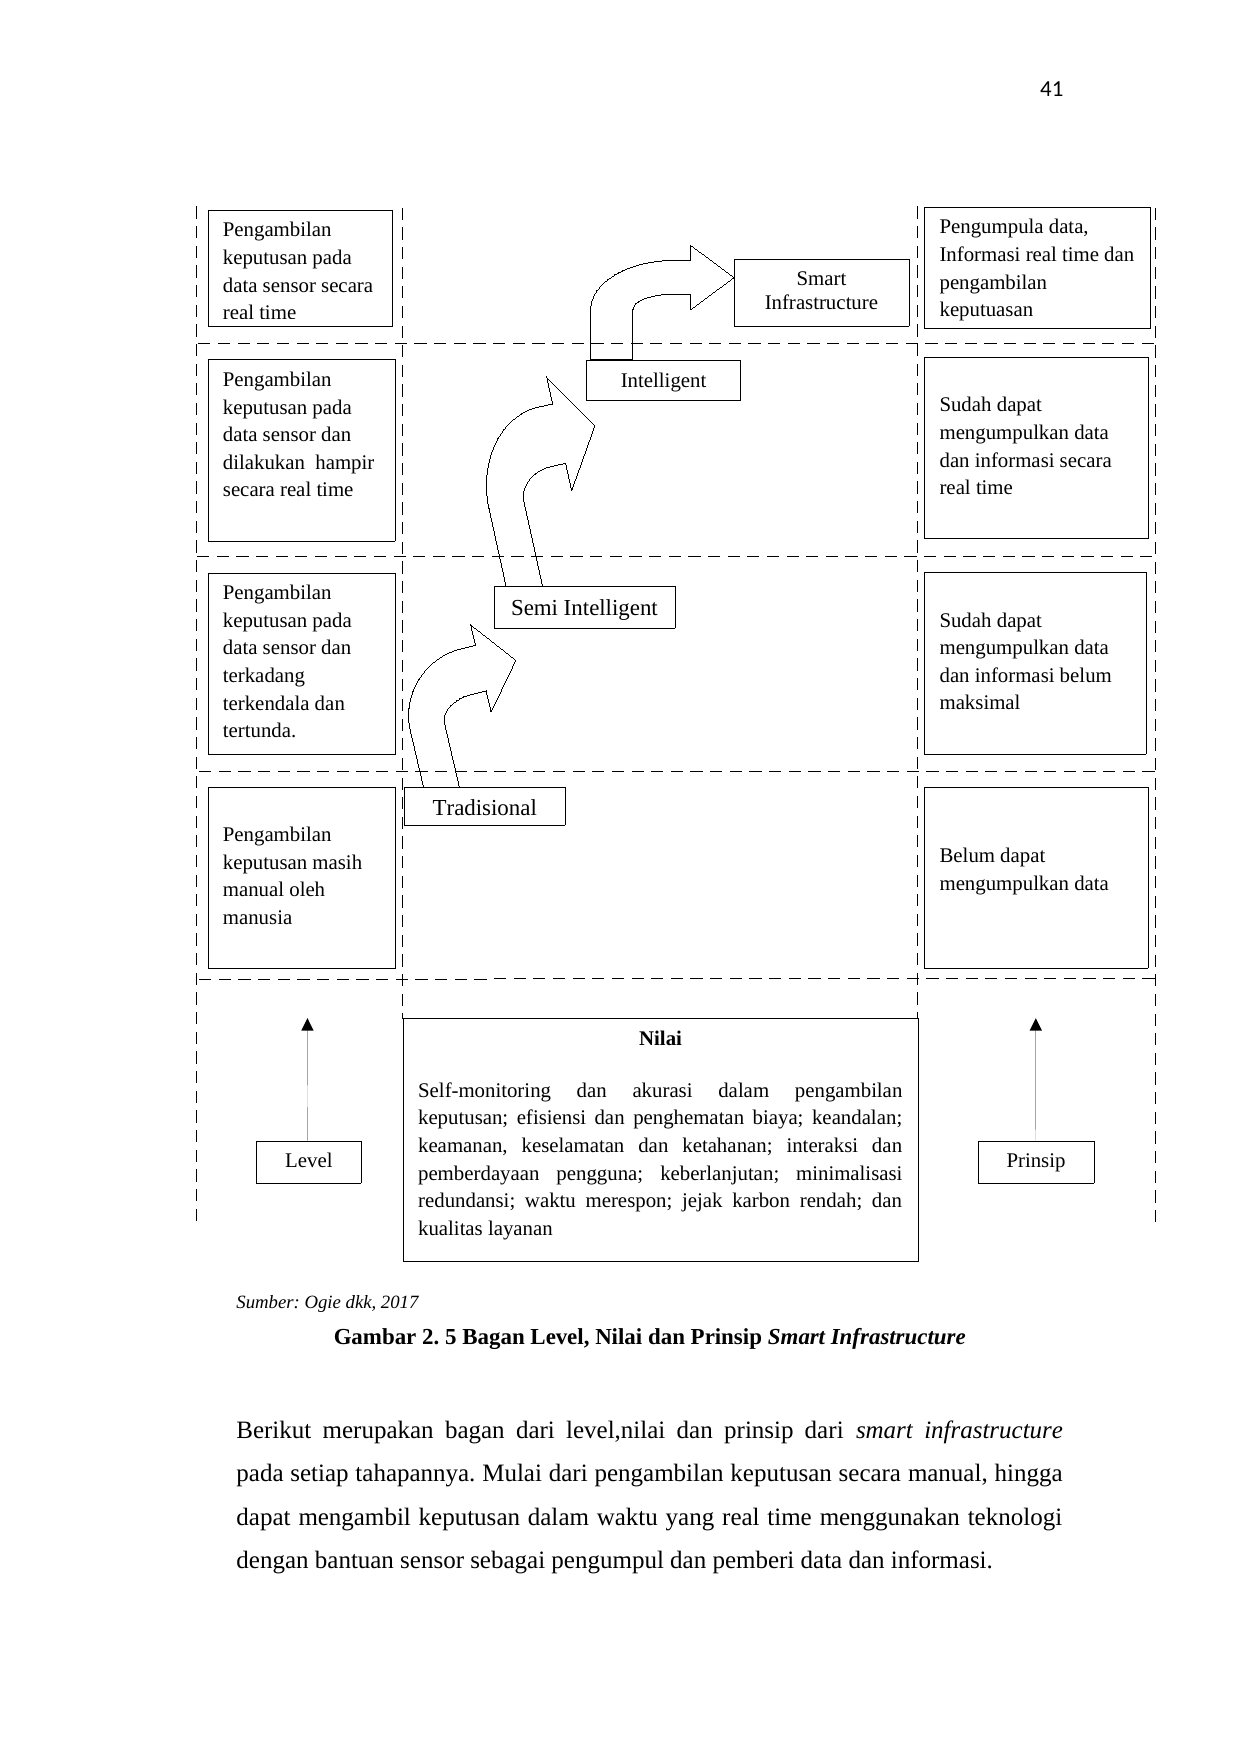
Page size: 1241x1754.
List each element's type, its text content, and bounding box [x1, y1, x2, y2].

text Gambar 2. 5 Bagan Level, Nilai dan Prinsip Smart Infrastructure [236, 1323, 1063, 1349]
text Berikut merupakan bagan dari level,nilai dan prinsip dari smart infrastructure pada setiap tahapannya. Mulai dari pengambilan keputusan secara manual, hingga dapat mengambil keputusan dalam waktu yang real time menggunakan teknologi dengan bantuan sensor sebagai pengumpul dan pemberi data dan informasi. [236, 1415, 1063, 1573]
text Sumber: Ogie dkk, 2017 [236, 1291, 1063, 1312]
